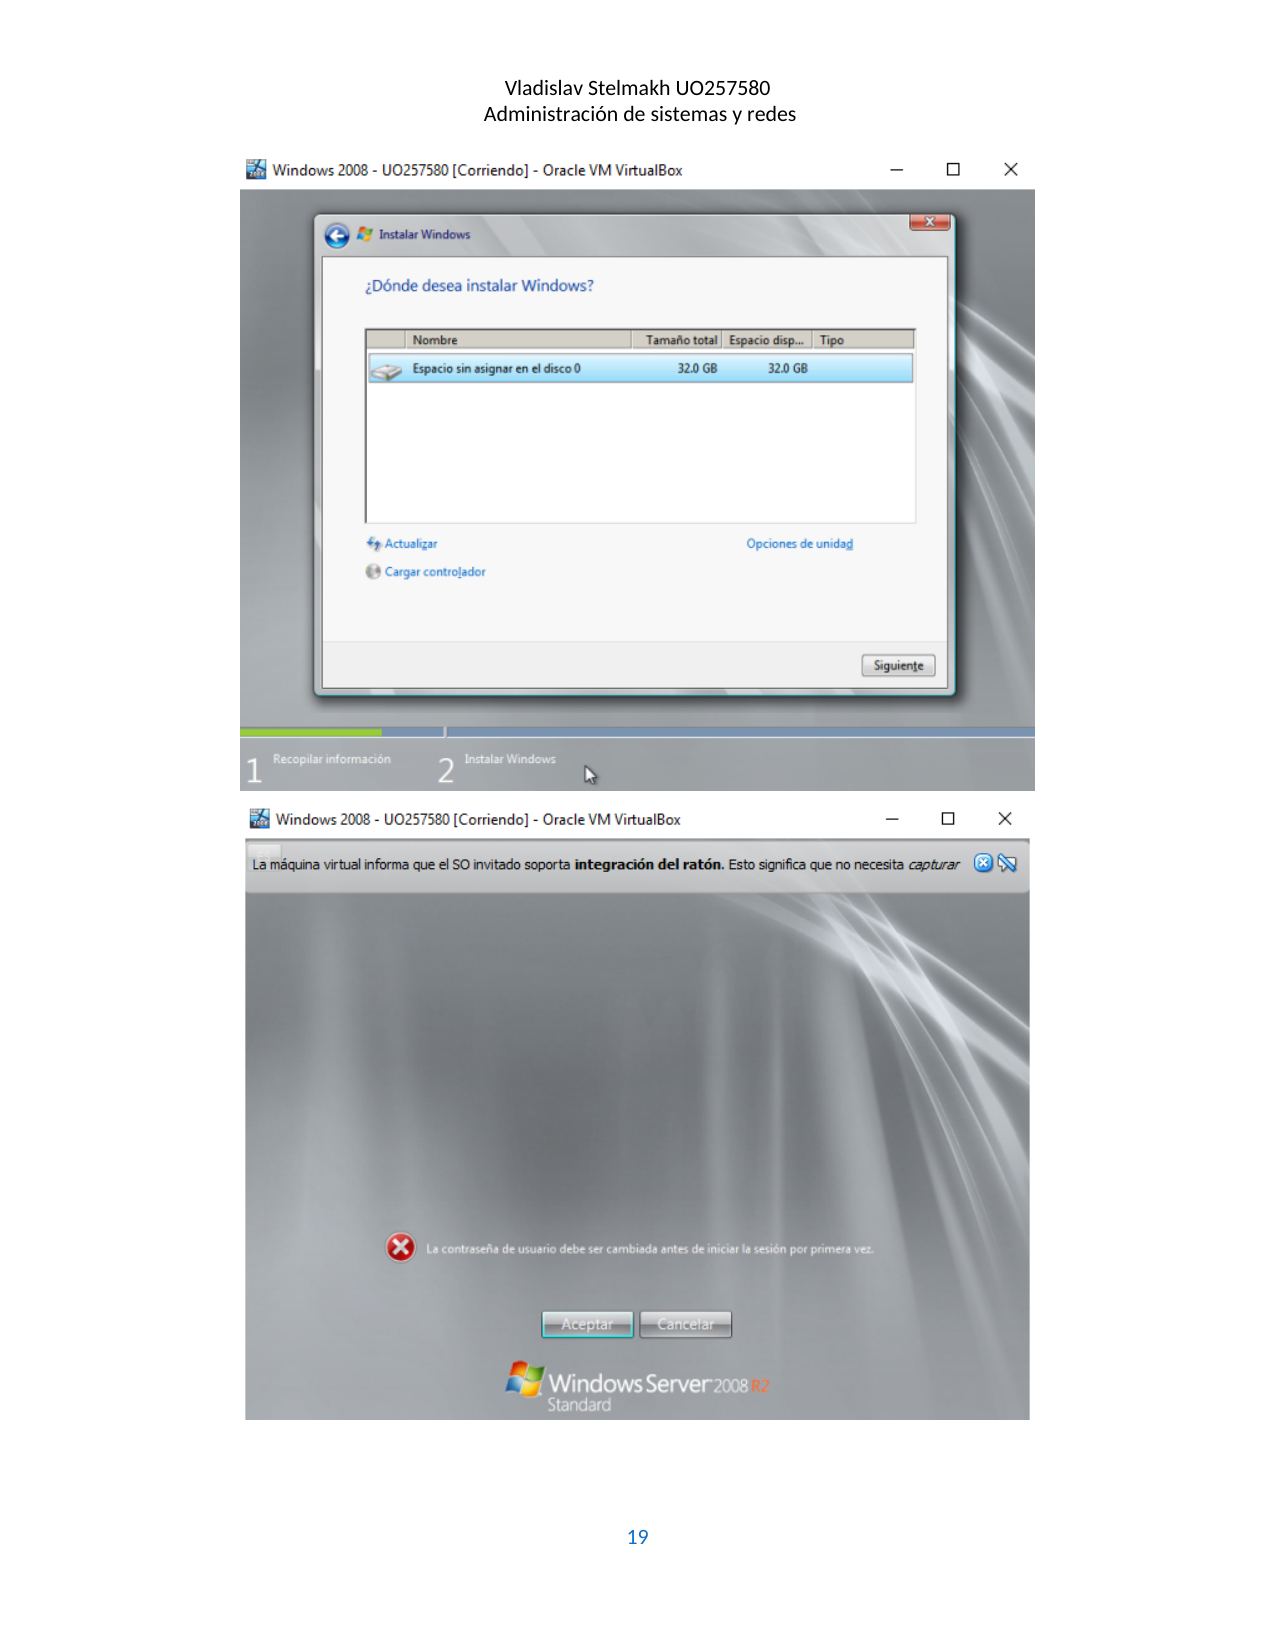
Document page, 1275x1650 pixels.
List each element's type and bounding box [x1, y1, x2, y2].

picture [245, 805, 1030, 1420]
picture [240, 153, 1035, 791]
